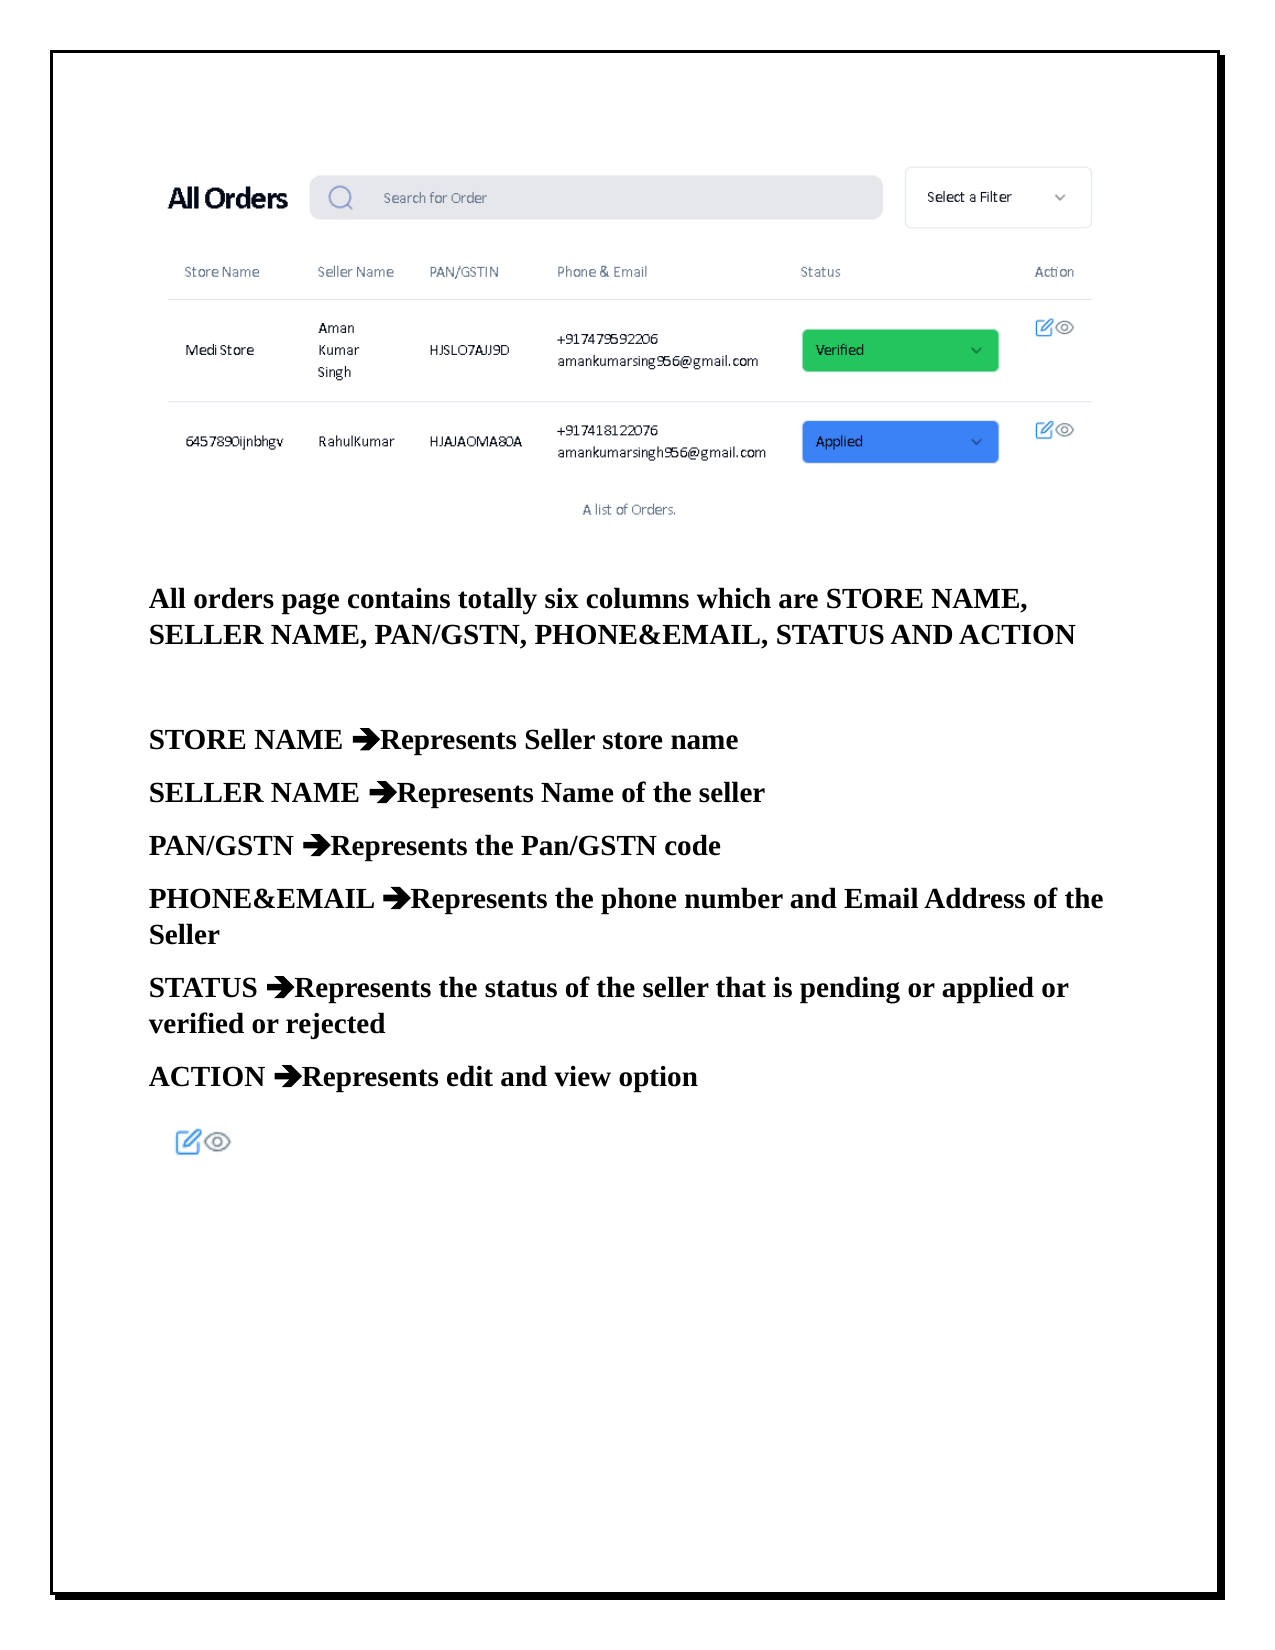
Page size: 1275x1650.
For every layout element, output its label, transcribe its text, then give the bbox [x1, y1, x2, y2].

text PHONE&EMAIL Represents the phone number and Email Address of the Seller [148, 881, 1122, 951]
text PAN/GSTN Represents the Pan/GSTN code [148, 828, 1122, 862]
text STATUS Represents the status of the seller that is pending or applied or verified or rejected [148, 970, 1122, 1040]
text All orders page contains totally six columns which are STORE NAME, SELLER NAME, PAN/GSTN, PHONE&EMAIL, STATUS AND ACTION [148, 581, 1122, 650]
text SELLER NAME Represents Name of the seller [148, 775, 1122, 809]
text STORE NAME Represents Seller store name [148, 722, 1122, 756]
text ACTION Represents edit and view option [148, 1059, 1122, 1093]
picture [148, 1112, 254, 1180]
picture [148, 148, 1124, 562]
